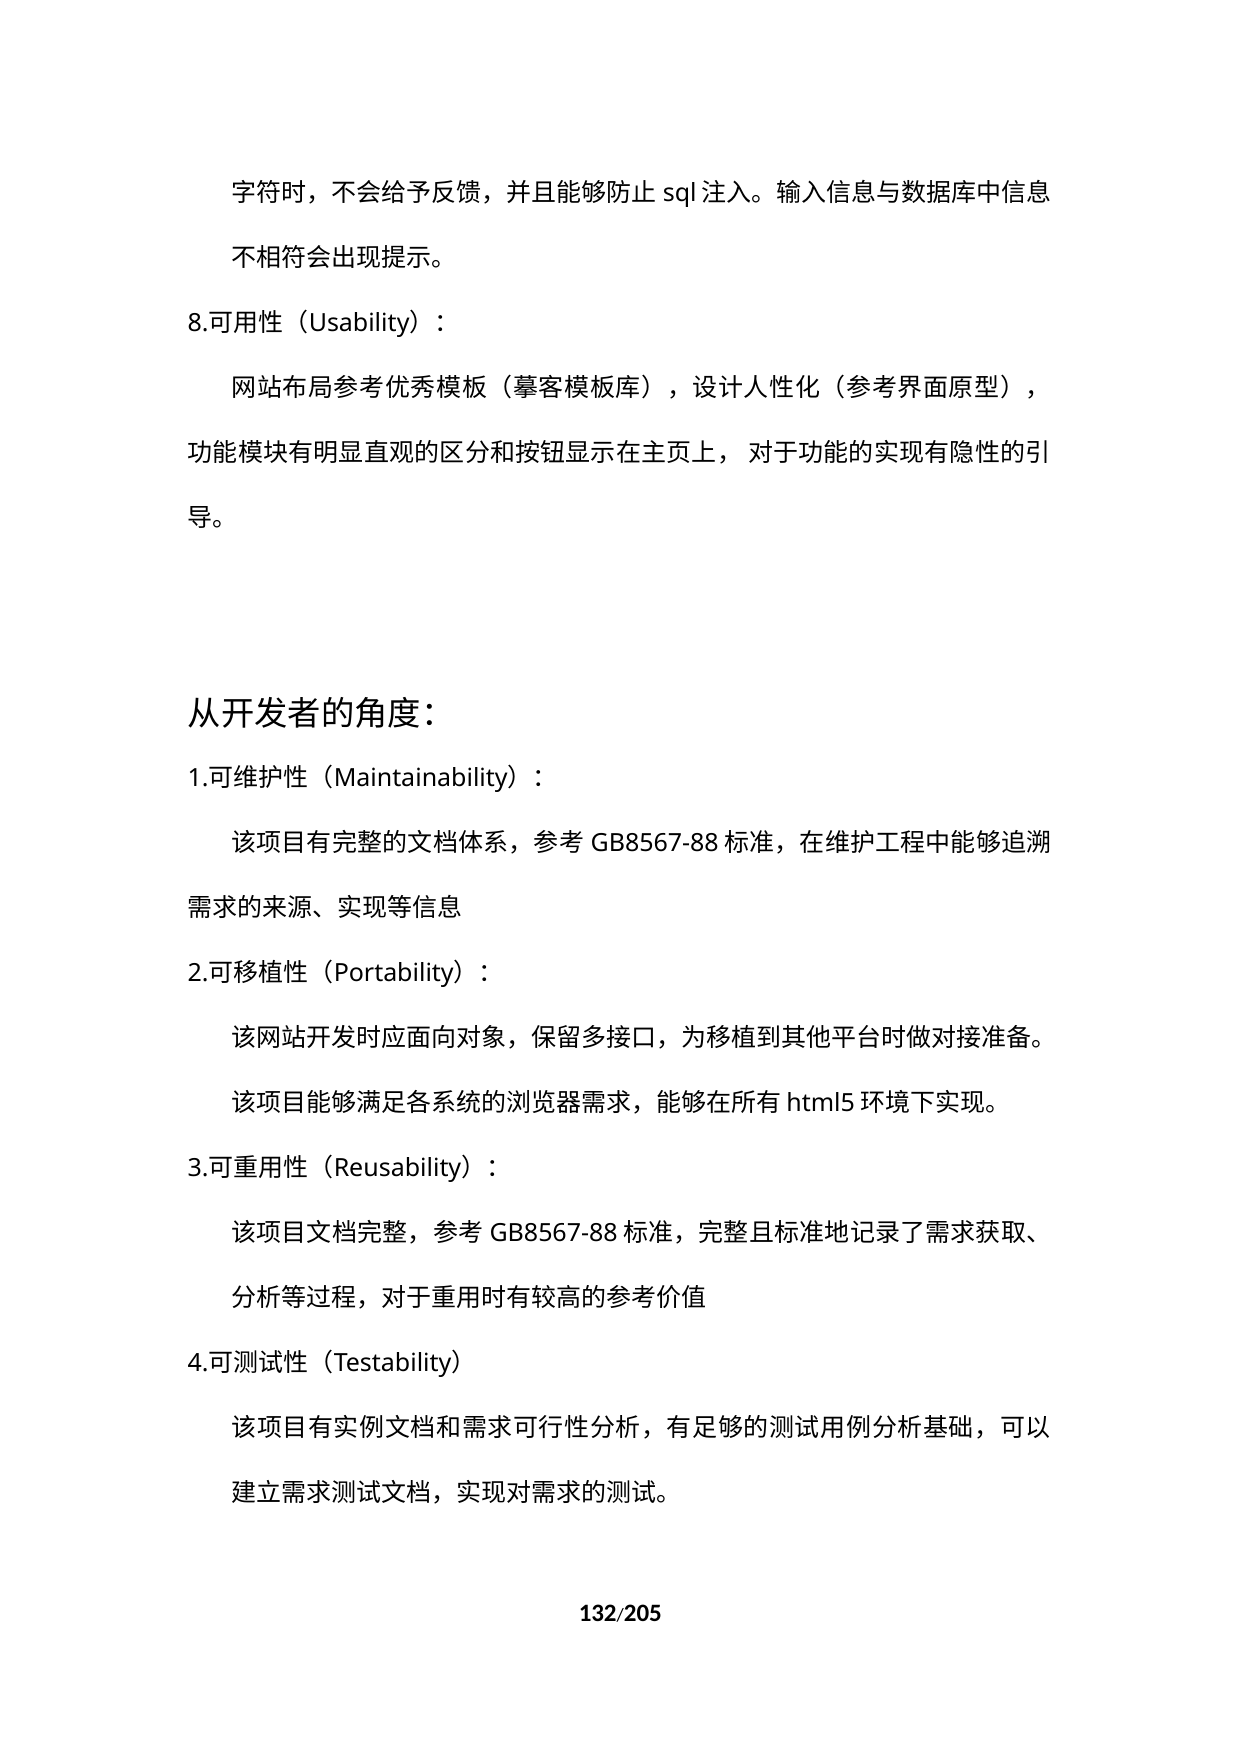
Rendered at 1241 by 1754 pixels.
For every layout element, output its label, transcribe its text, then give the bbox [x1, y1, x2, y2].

text 2.可移植性（Portability）： [187, 938, 1053, 1003]
text 网站布局参考优秀模板（摹客模板库），设计人性化（参考界面原型），功能模块有明显直观的区分和按钮显示在主页上， 对于功能的实现有隐性的引导。 [187, 353, 1053, 548]
text 3.可重用性（Reusability）： [187, 1133, 1053, 1198]
text 从开发者的角度： [187, 678, 1053, 743]
text 8.可用性（Usability）： [187, 288, 1053, 353]
text 该网站开发时应面向对象，保留多接口，为移植到其他平台时做对接准备。 [187, 1003, 1053, 1068]
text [231, 158, 1053, 288]
text 该项目有完整的文档体系，参考GB8567-88标准，在维护工程中能够追溯需求的来源、实现等信息 [187, 808, 1053, 938]
text 4.可测试性（Testability） [187, 1328, 1053, 1393]
text 1.可维护性（Maintainability）： [187, 743, 1053, 808]
text 该项目文档完整，参考GB8567-88标准，完整且标准地记录了需求获取、分析等过程，对于重用时有较高的参考价值 [231, 1198, 1053, 1328]
text 该项目有实例文档和需求可行性分析，有足够的测试用例分析基础，可以建立需求测试文档，实现对需求的测试。 [231, 1393, 1053, 1523]
text 该项目能够满足各系统的浏览器需求，能够在所有html5环境下实现。 [187, 1068, 1053, 1133]
